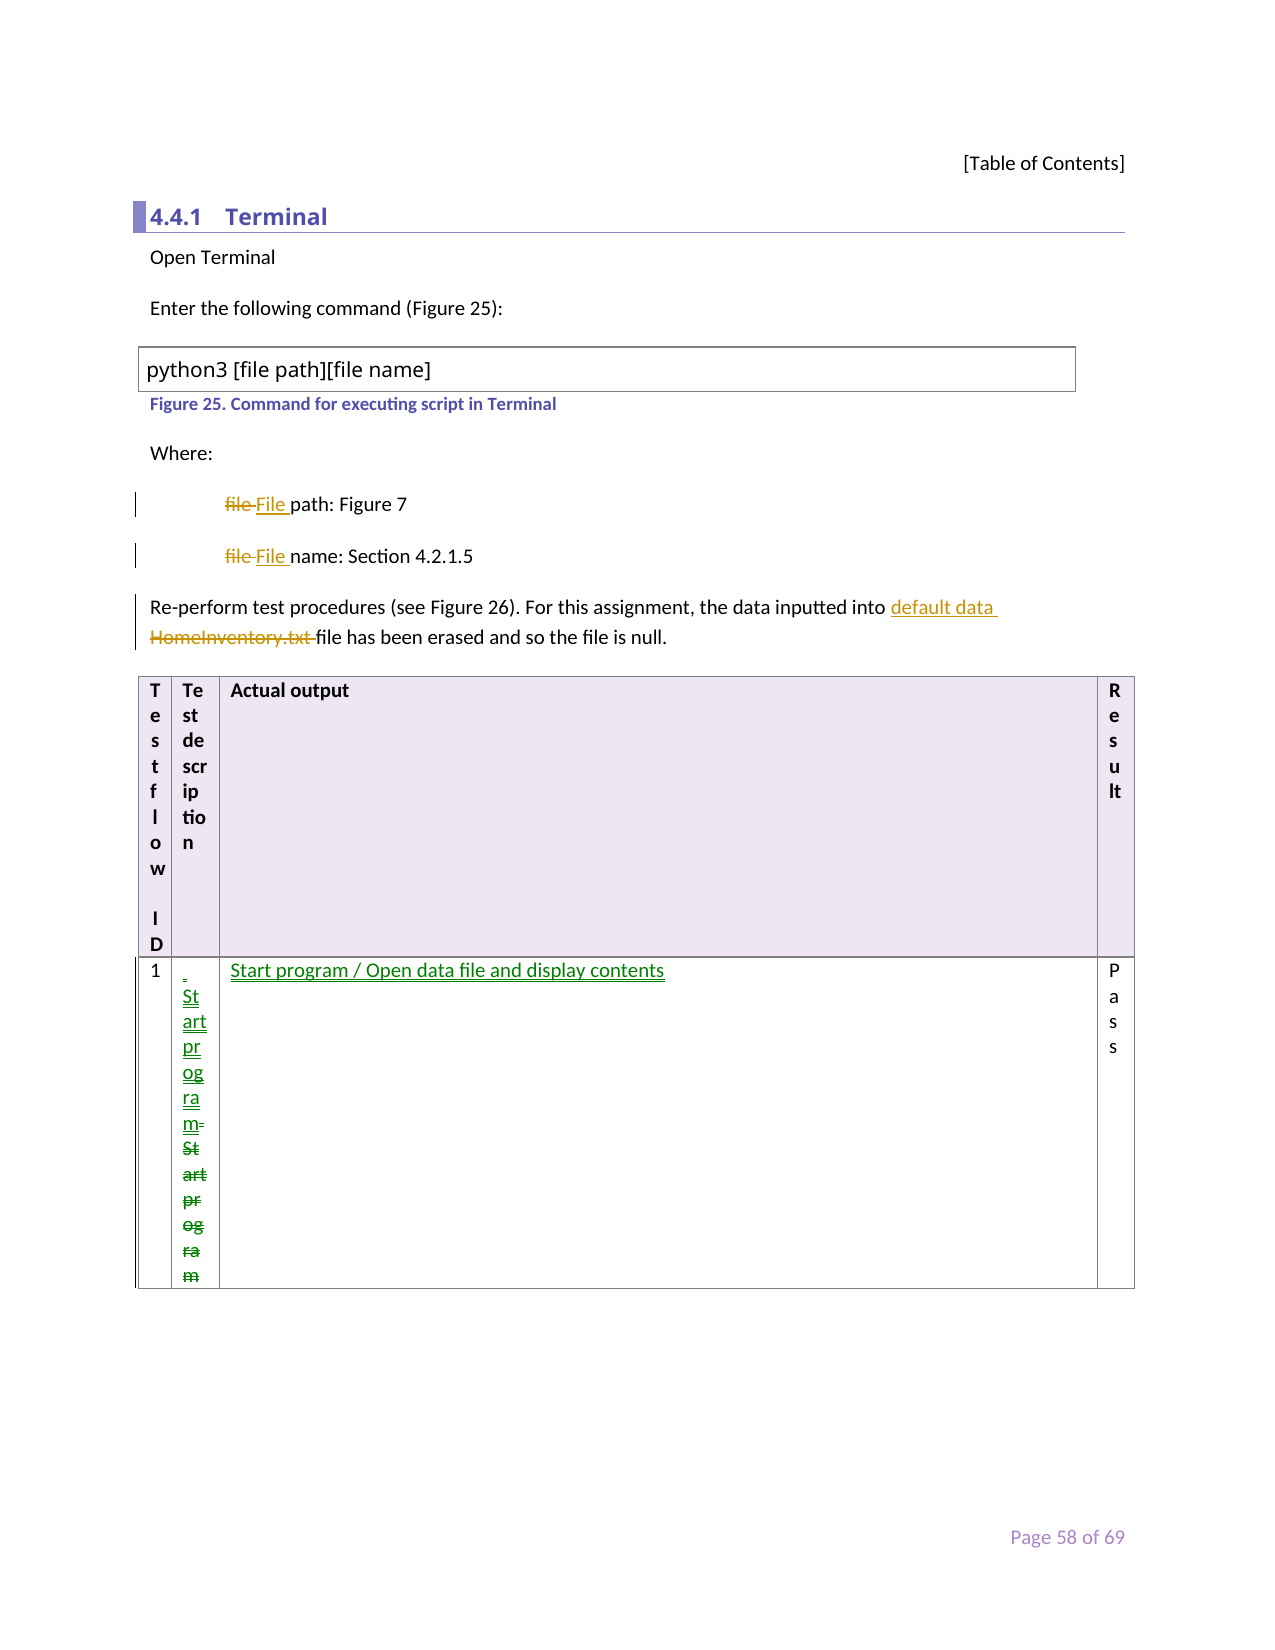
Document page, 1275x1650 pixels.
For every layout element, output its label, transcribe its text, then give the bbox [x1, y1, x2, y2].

table_header Test description [172, 677, 219, 956]
text Figure . Command for executing script in Terminal [150, 392, 1125, 415]
table_header Actual output [220, 677, 1097, 956]
text Re-perform test procedures (see ). For this assignment, the data inputted into file has been erased and so the file is null. [150, 594, 1125, 650]
text [Table of Contents] [150, 150, 1125, 175]
table_header python3 [file path][file name] [139, 348, 1075, 391]
table_cell [172, 958, 219, 1288]
table_cell 1 [139, 958, 171, 1288]
text name: Section [225, 543, 1125, 568]
table_header Test flow ID [139, 677, 171, 956]
table_cell [220, 958, 1097, 1288]
text Open Terminal [150, 244, 1125, 269]
subtitle Terminal [146, 201, 1125, 232]
text path: [225, 492, 1125, 517]
table_header Result [1098, 677, 1134, 956]
text Enter the following command (): [150, 295, 1125, 321]
text Where: [150, 440, 1125, 466]
table_cell Pass [1098, 958, 1134, 1288]
